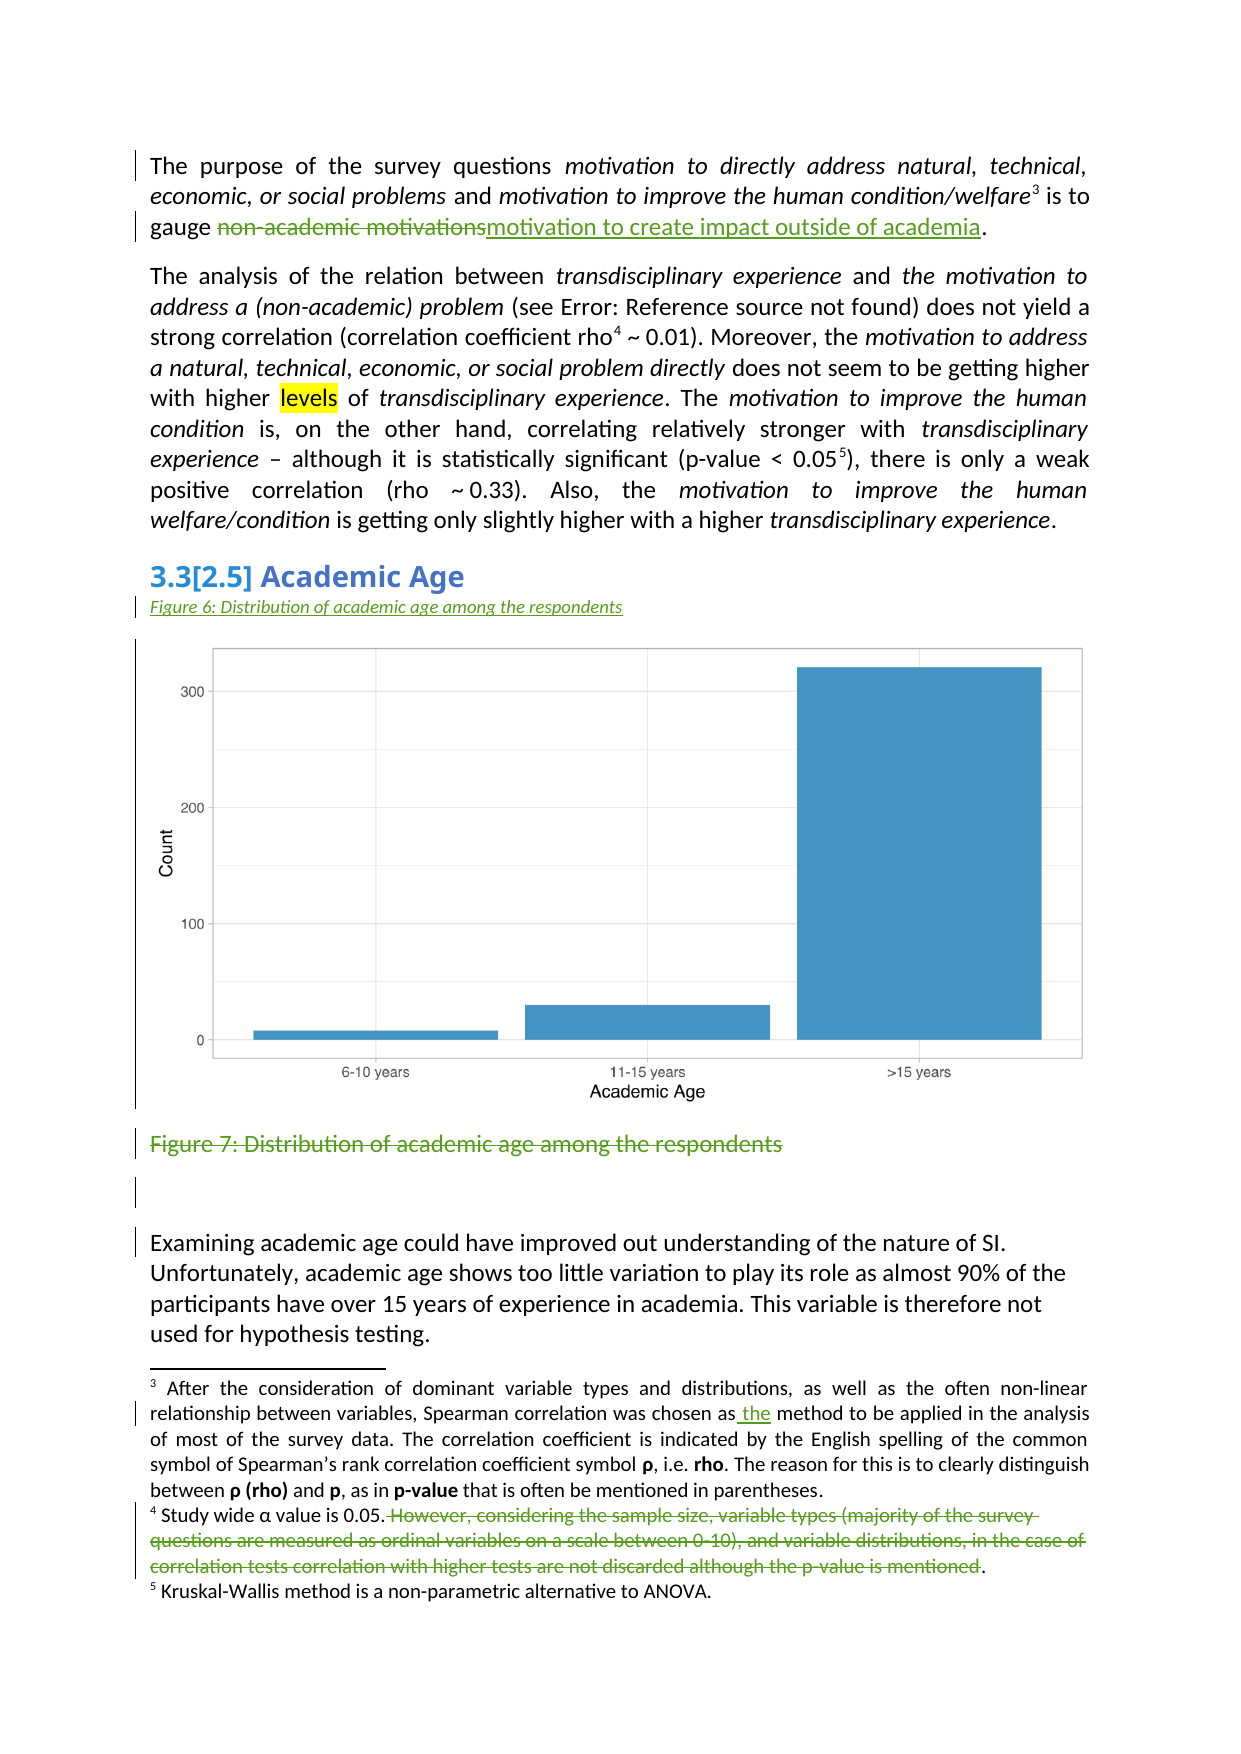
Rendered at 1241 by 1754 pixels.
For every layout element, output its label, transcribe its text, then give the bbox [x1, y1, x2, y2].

text Examining academic age could have improved out understanding of the nature of SI. Unfortunately, academic age shows too little variation to play its role as almost 90% of the participants have over 15 years of experience in academia. This variable is therefore not used for hypothesis testing. [150, 1227, 1090, 1349]
picture [150, 639, 1091, 1110]
text The purpose of the survey questions motivation to directly address natural, technical, economic, or social problems and motivation to improve the human condition/welfare is to gauge . [150, 150, 1090, 242]
subtitle Academic Age [150, 556, 1090, 596]
